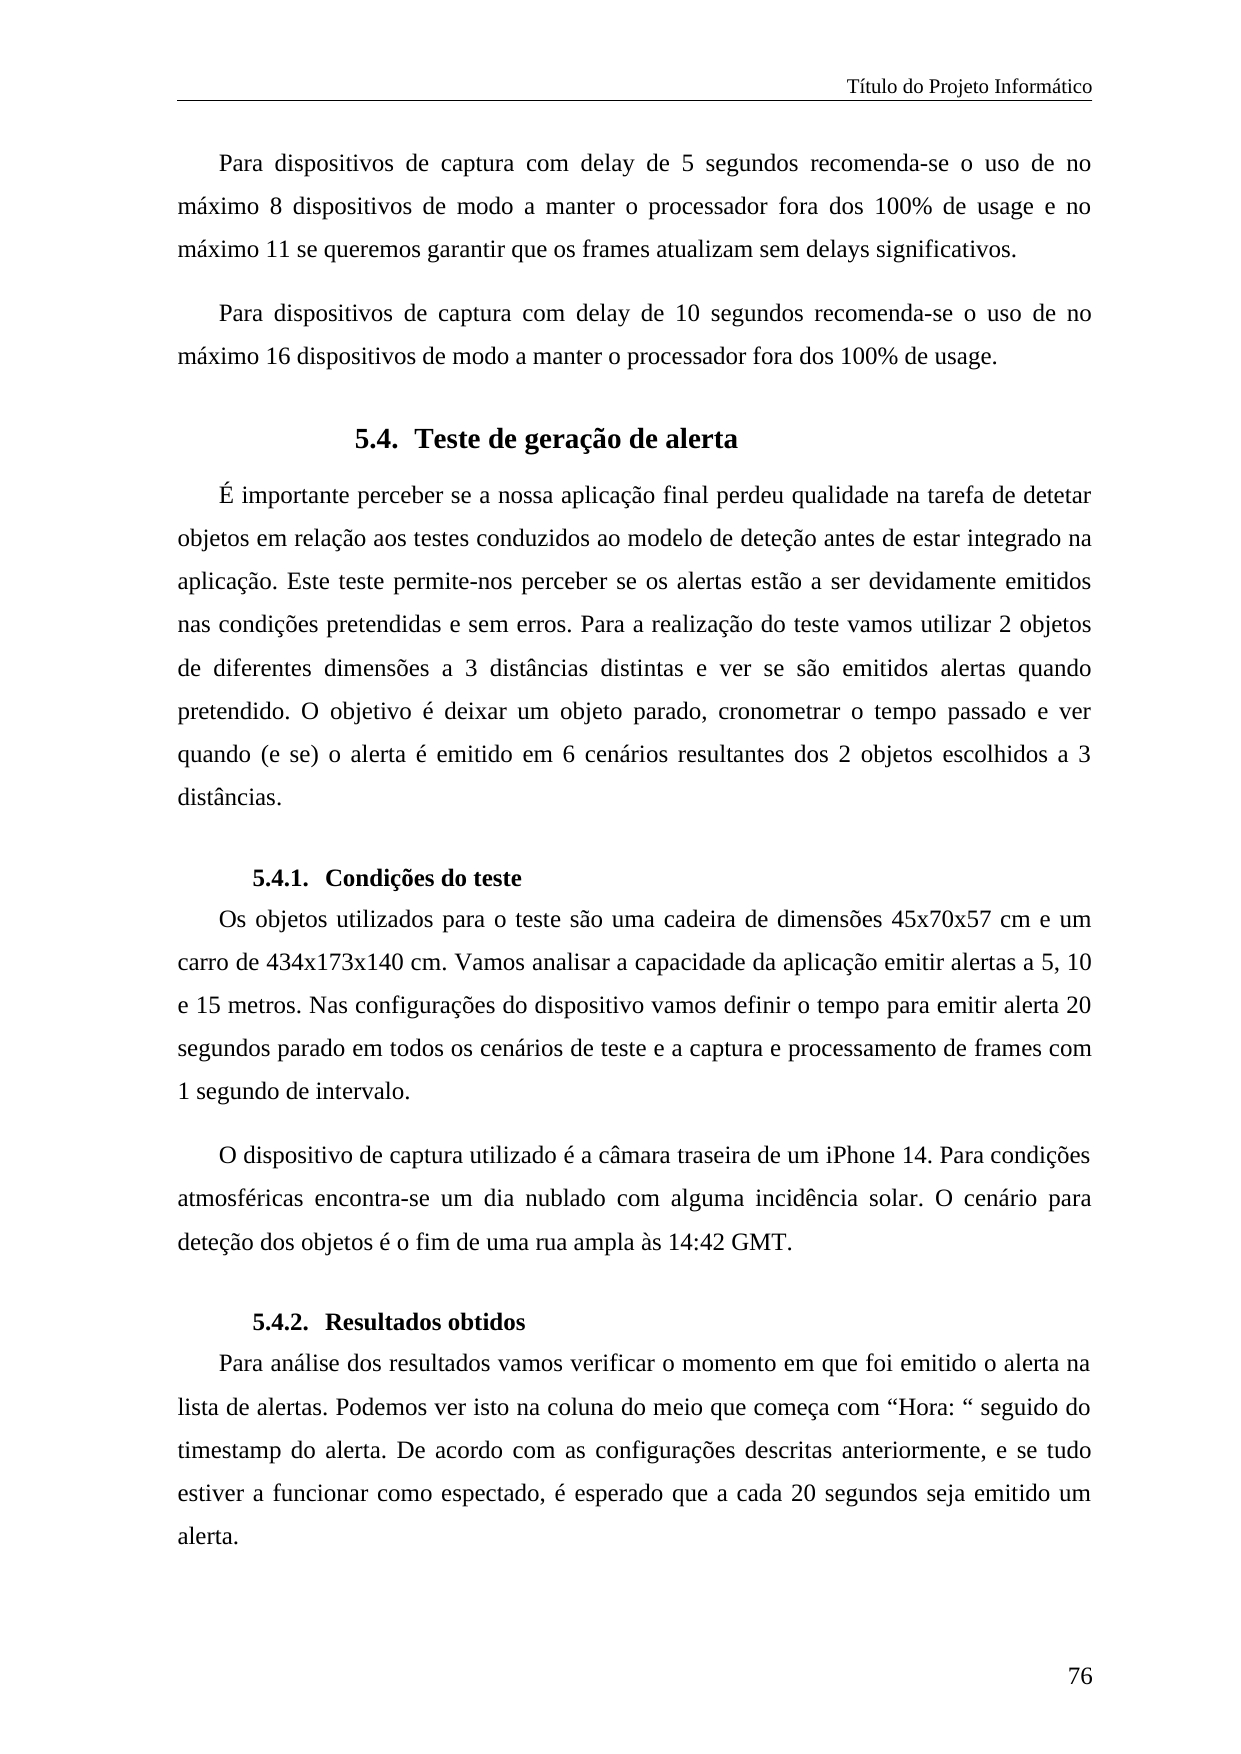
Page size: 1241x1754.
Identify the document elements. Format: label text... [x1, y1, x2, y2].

subtitle Condições do teste [252, 863, 1092, 891]
text O dispositivo de captura utilizado é a câmara traseira de um iPhone 14. Para condições atmosféricas encontra-se um dia nublado com alguma incidência solar. O cenário para deteção dos objetos é o fim de uma rua ampla às 14:42 GMT. [177, 1140, 1092, 1255]
text Para dispositivos de captura com delay de 5 segundos recomenda-se o uso de no máximo 8 dispositivos de modo a manter o processador fora dos 100% de usage e no máximo 11 se queremos garantir que os frames atualizam sem delays significativos. [177, 148, 1092, 263]
subtitle Resultados obtidos [252, 1307, 1092, 1336]
text Para análise dos resultados vamos verificar o momento em que foi emitido o alerta na lista de alertas. Podemos ver isto na coluna do meio que começa com “Hora: “ seguido do timestamp do alerta. De acordo com as configurações descritas anteriormente, e se tudo estiver a funcionar como espectado, é esperado que a cada 20 segundos seja emitido um alerta. [177, 1348, 1092, 1550]
text Para dispositivos de captura com delay de 10 segundos recomenda-se o uso de no máximo 16 dispositivos de modo a manter o processador fora dos 100% de usage. [177, 298, 1092, 370]
subtitle Teste de geração de alerta [354, 422, 1092, 455]
text Os objetos utilizados para o teste são uma cadeira de dimensões 45x70x57 cm e um carro de 434x173x140 cm. Vamos analisar a capacidade da aplicação emitir alertas a 5, 10 e 15 metros. Nas configurações do dispositivo vamos definir o tempo para emitir alerta 20 segundos parado em todos os cenários de teste e a captura e processamento de frames com 1 segundo de intervalo. [177, 904, 1092, 1105]
text É importante perceber se a nossa aplicação final perdeu qualidade na tarefa de detetar objetos em relação aos testes conduzidos ao modelo de deteção antes de estar integrado na aplicação. Este teste permite-nos perceber se os alertas estão a ser devidamente emitidos nas condições pretendidas e sem erros. Para a realização do teste vamos utilizar 2 objetos de diferentes dimensões a 3 distâncias distintas e ver se são emitidos alertas quando pretendido. O objetivo é deixar um objeto parado, cronometrar o tempo passado e ver quando (e se) o alerta é emitido em 6 cenários resultantes dos 2 objetos escolhidos a 3 distâncias. [177, 480, 1092, 811]
